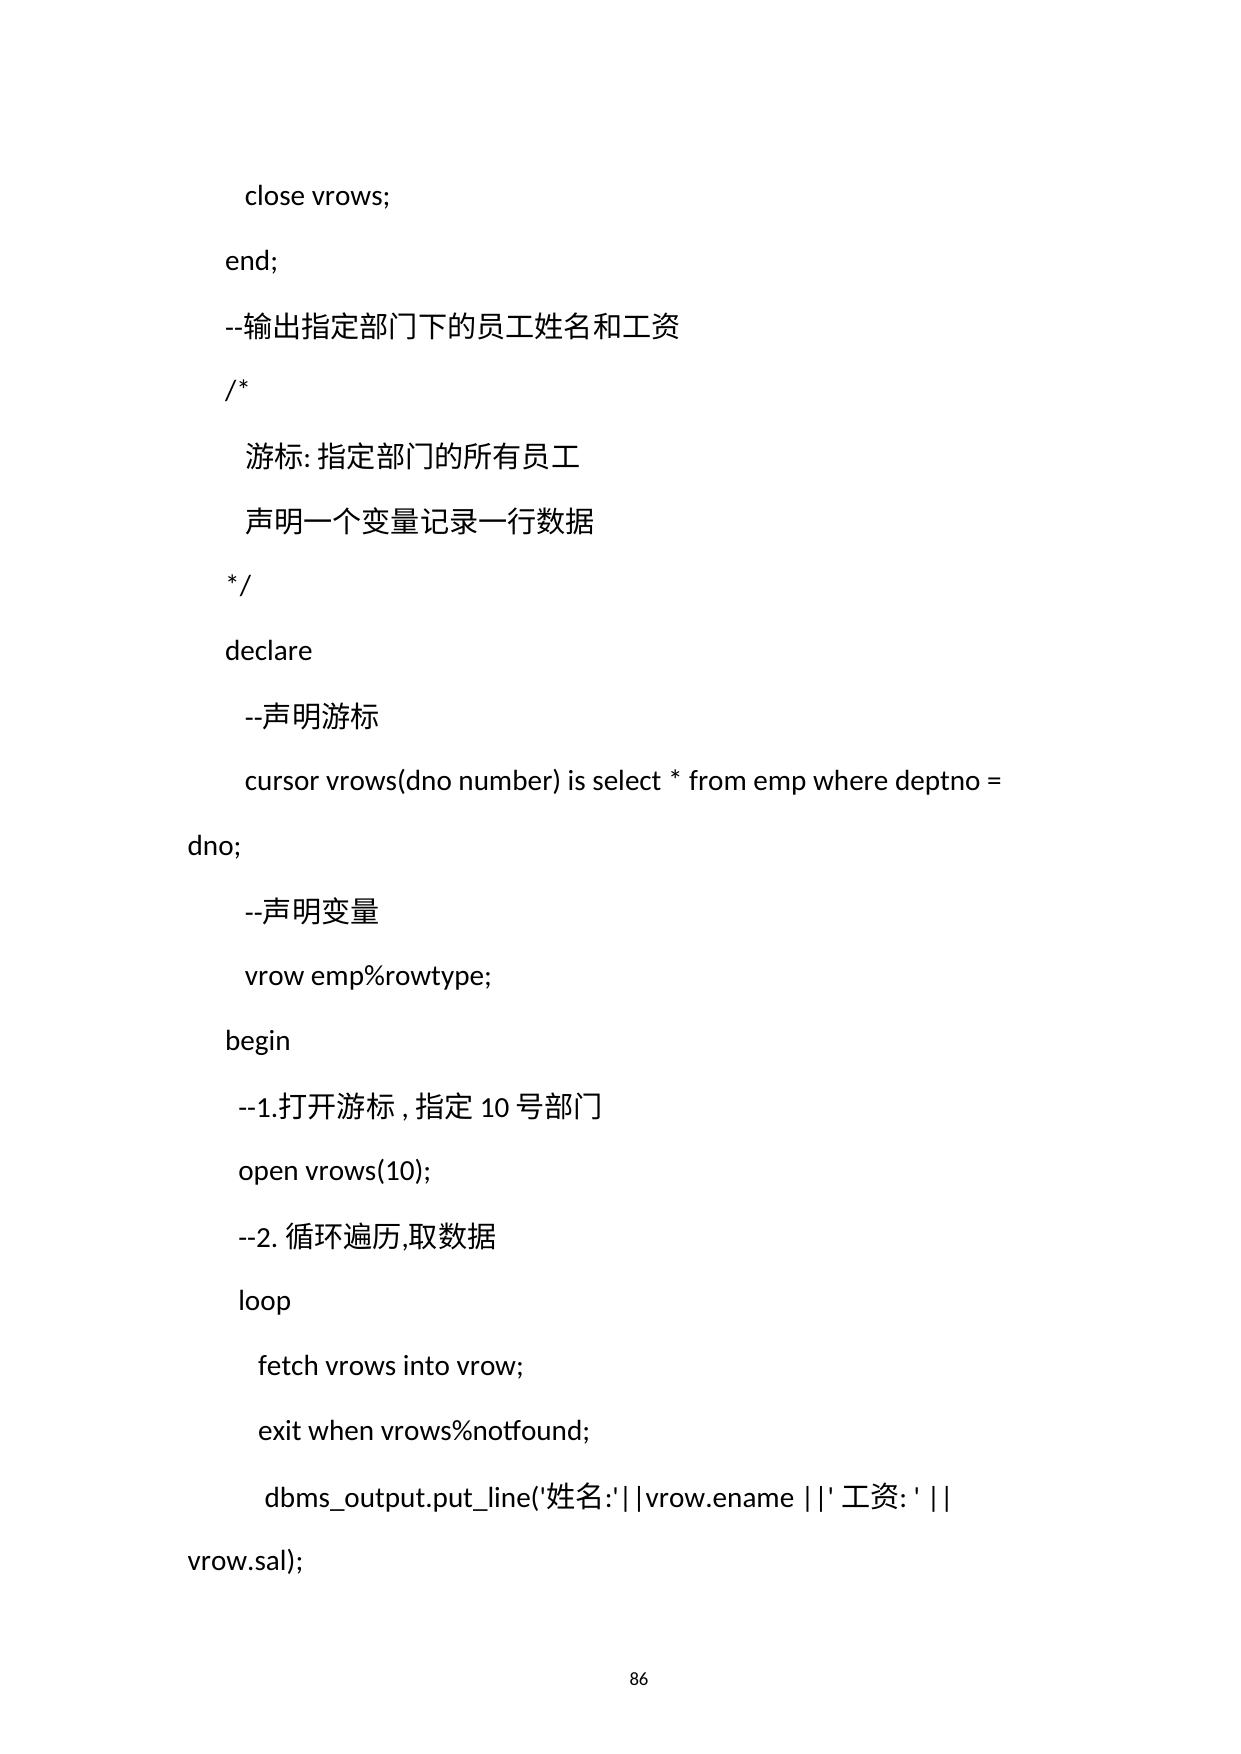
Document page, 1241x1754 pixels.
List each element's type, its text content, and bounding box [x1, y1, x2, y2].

text begin [187, 1007, 1053, 1072]
text loop [187, 1267, 1053, 1332]
text 声明一个变量记录一行数据 [187, 487, 1053, 552]
text fetch vrows into vrow; [187, 1332, 1053, 1397]
text close vrows; [187, 162, 1053, 227]
text --声明游标 [187, 682, 1053, 747]
text --2. 循环遍历,取数据 [187, 1202, 1053, 1267]
text */ [187, 552, 1053, 617]
text dbms_output.put_line('姓名:'||vrow.ename ||' 工资: ' || vrow.sal); [187, 1462, 1053, 1592]
text --输出指定部门下的员工姓名和工资 [187, 292, 1053, 357]
text exit when vrows%notfound; [187, 1397, 1053, 1462]
text /* [187, 357, 1053, 422]
text declare [187, 617, 1053, 682]
text open vrows(10); [187, 1137, 1053, 1202]
text --声明变量 [187, 877, 1053, 942]
text end; [187, 227, 1053, 292]
text 游标: 指定部门的所有员工 [187, 422, 1053, 487]
text --1.打开游标 , 指定10号部门 [187, 1072, 1053, 1137]
text vrow emp%rowtype; [187, 942, 1053, 1007]
text cursor vrows(dno number) is select * from emp where deptno = dno; [187, 747, 1053, 877]
